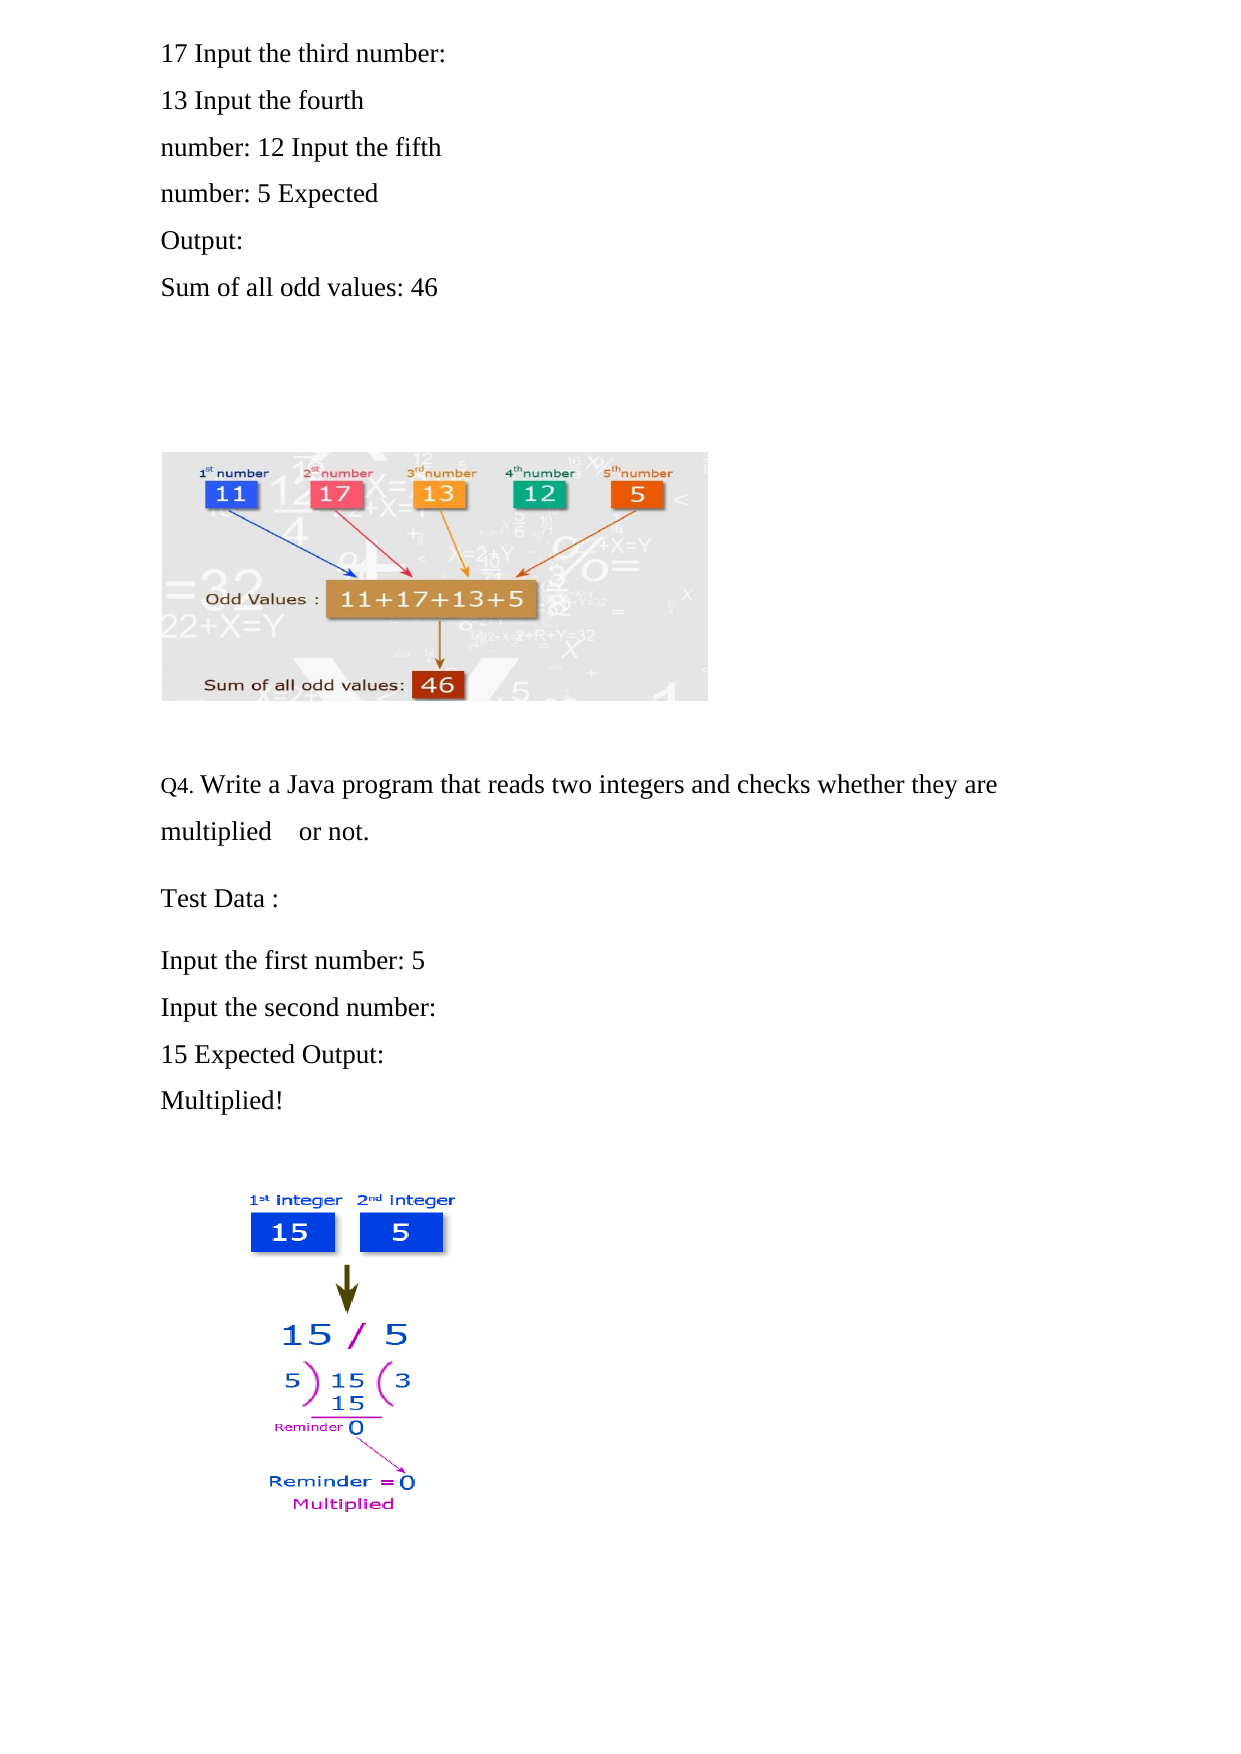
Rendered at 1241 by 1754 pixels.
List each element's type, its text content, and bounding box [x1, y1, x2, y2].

text Test Data : [160, 882, 1090, 913]
text Input the first number: 5 Input the second number: 15 Expected Output: Multiplied! [160, 944, 450, 1116]
picture [249, 1194, 457, 1512]
picture [161, 452, 709, 701]
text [160, 37, 450, 255]
text Q4. Write a Java program that reads two integers and checks whether they are multiplied or not. [160, 768, 1085, 846]
text Sum of all odd values: 46 [160, 271, 1090, 302]
